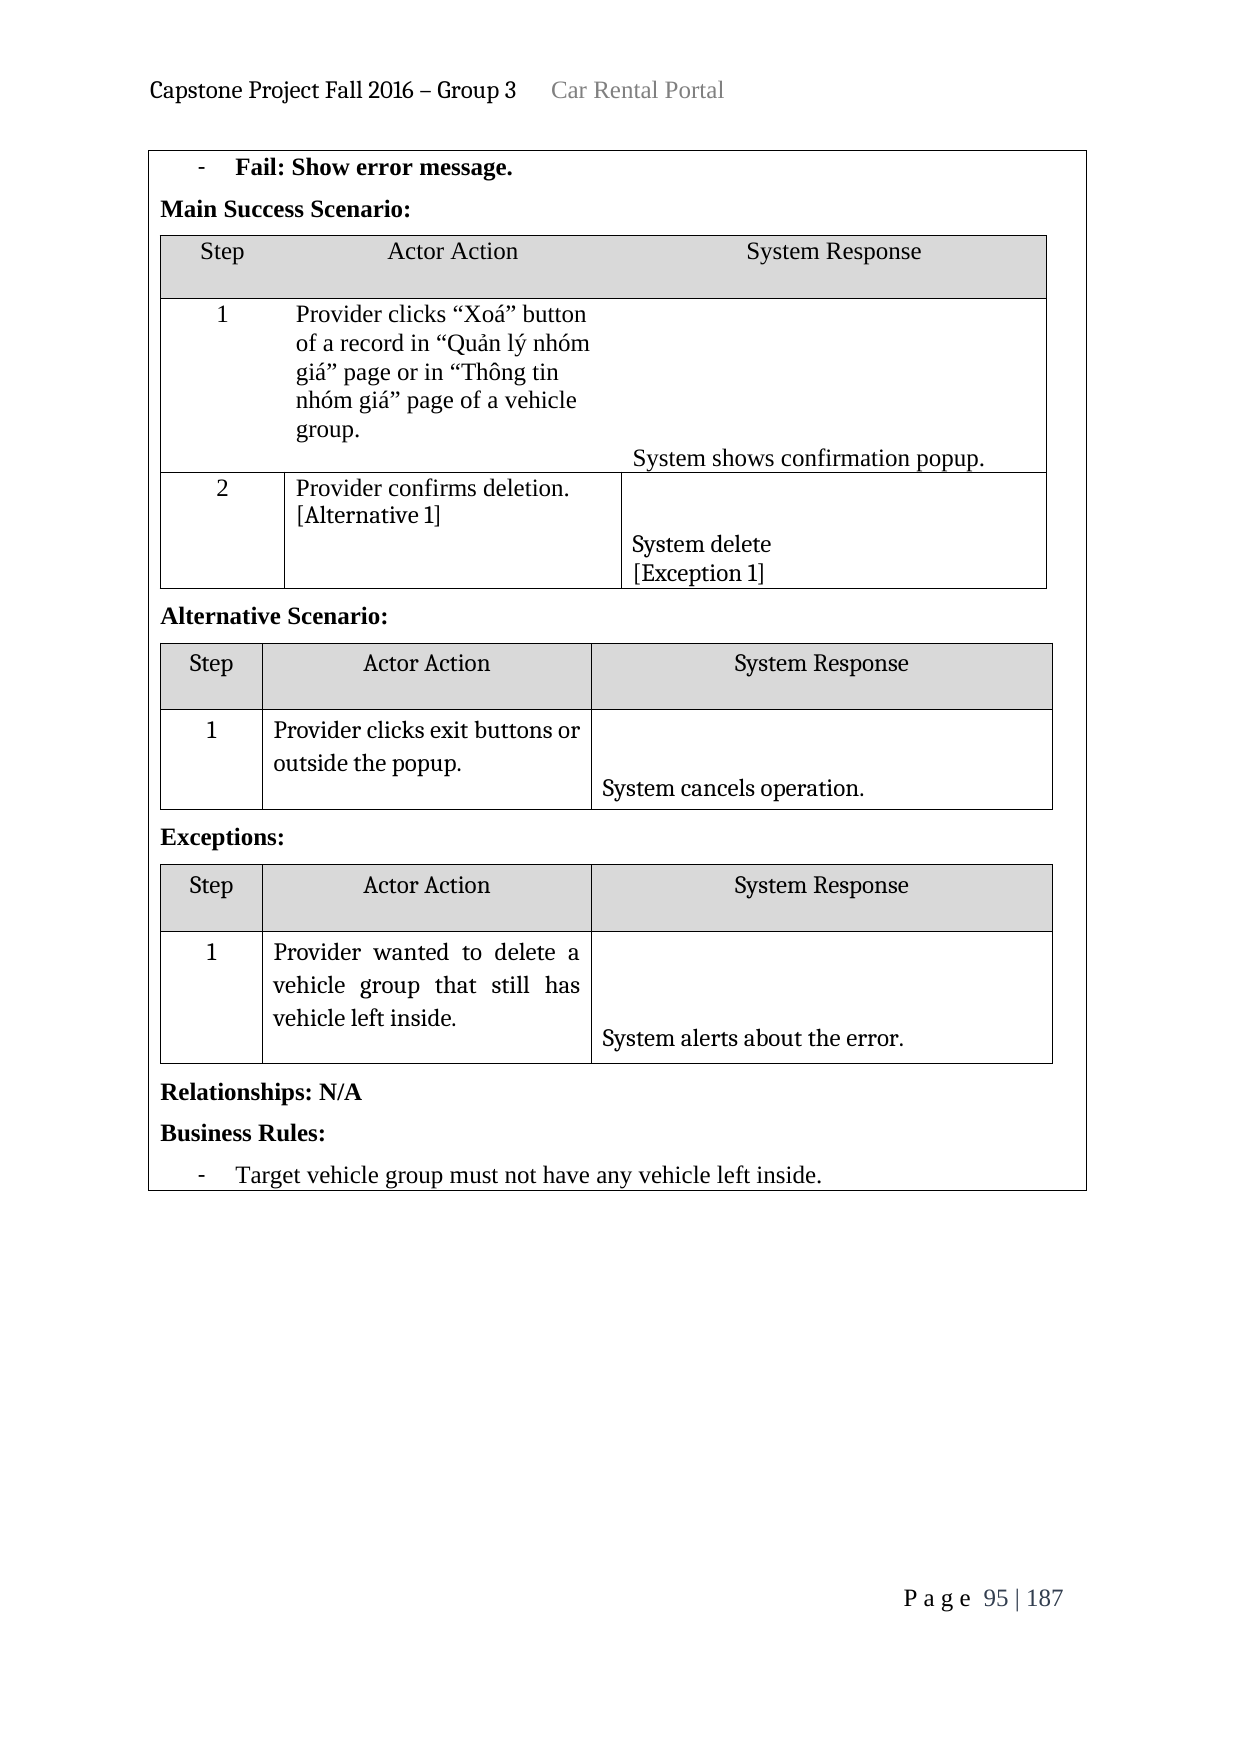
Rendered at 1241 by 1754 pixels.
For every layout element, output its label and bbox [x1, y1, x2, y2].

table_cell [149, 151, 1086, 1190]
